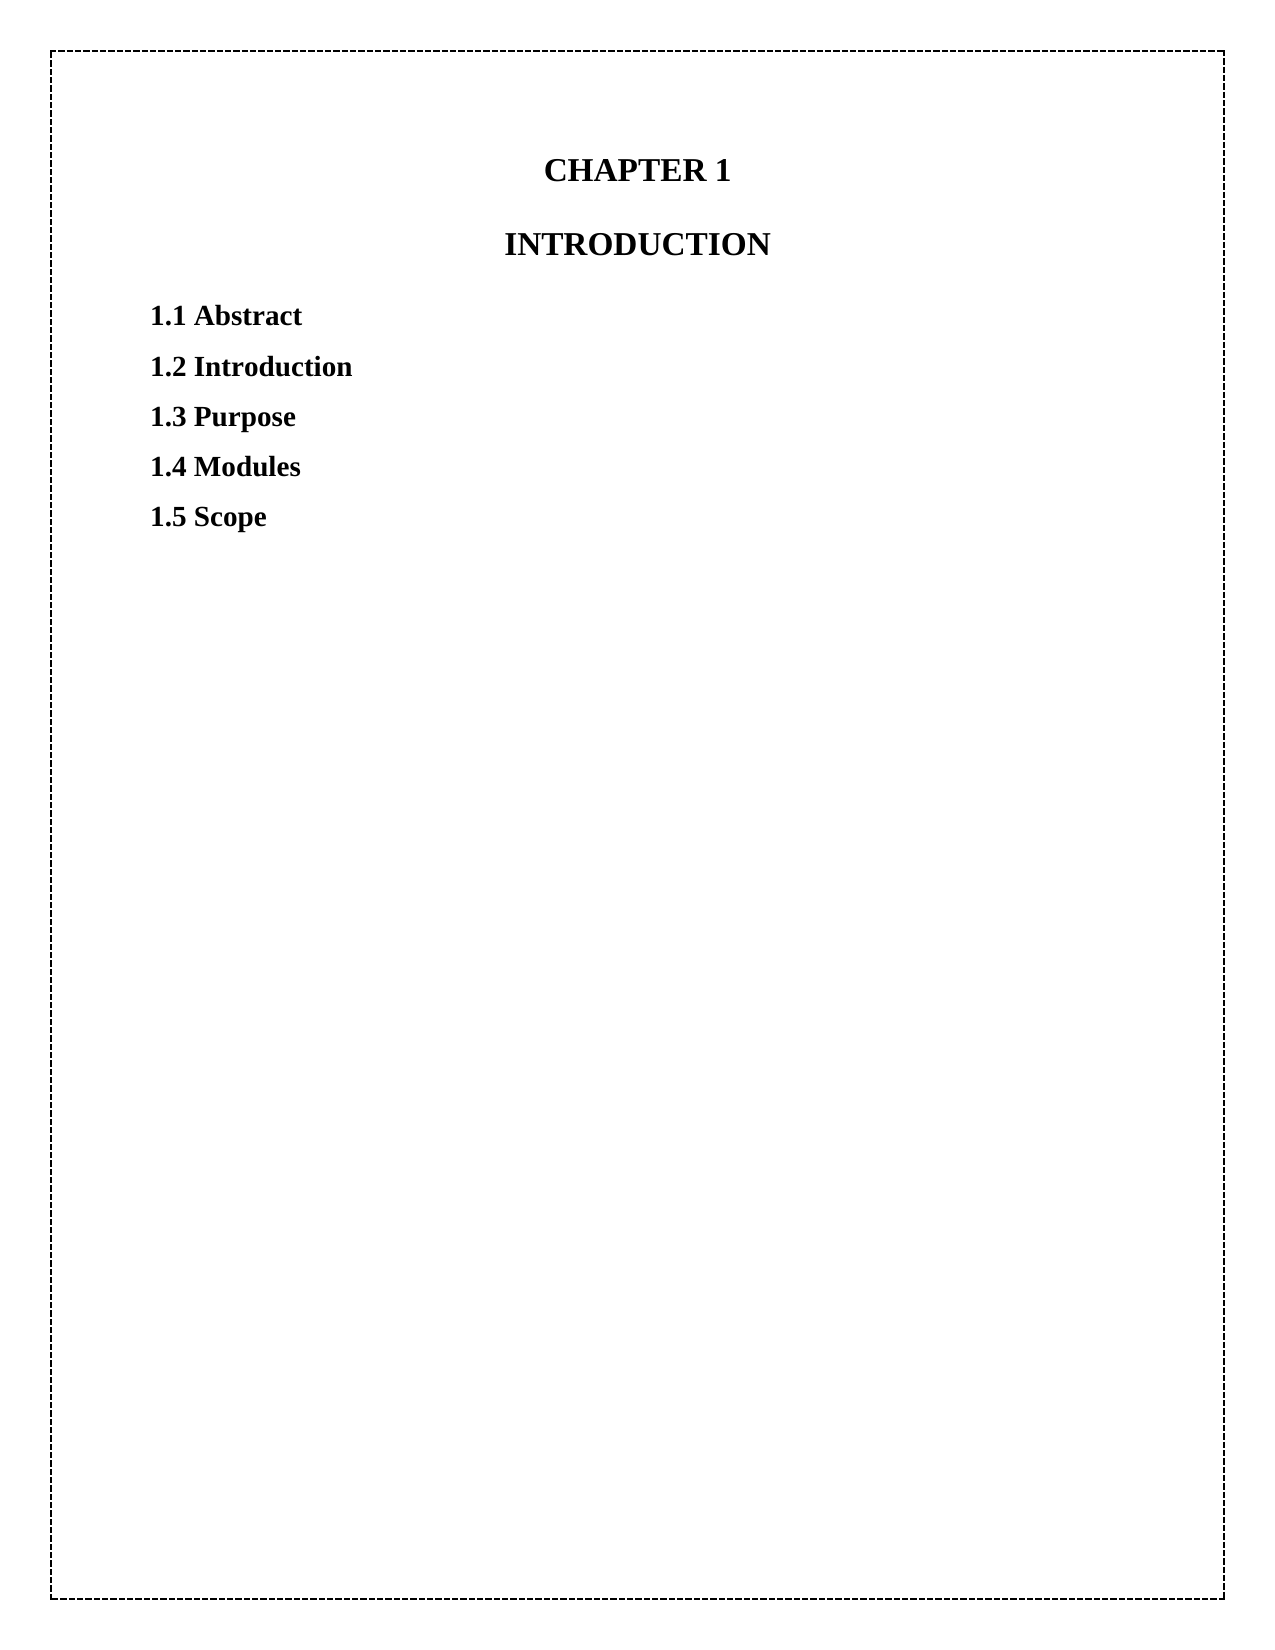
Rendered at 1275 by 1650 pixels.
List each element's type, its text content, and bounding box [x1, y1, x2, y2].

text INTRODUCTION [150, 224, 1125, 262]
list Introduction [150, 349, 1125, 382]
list Purpose [150, 399, 1125, 432]
text CHAPTER 1 [150, 150, 1125, 188]
list Modules [150, 449, 1125, 483]
list Abstract [150, 298, 1125, 332]
list Scope [150, 499, 1125, 533]
